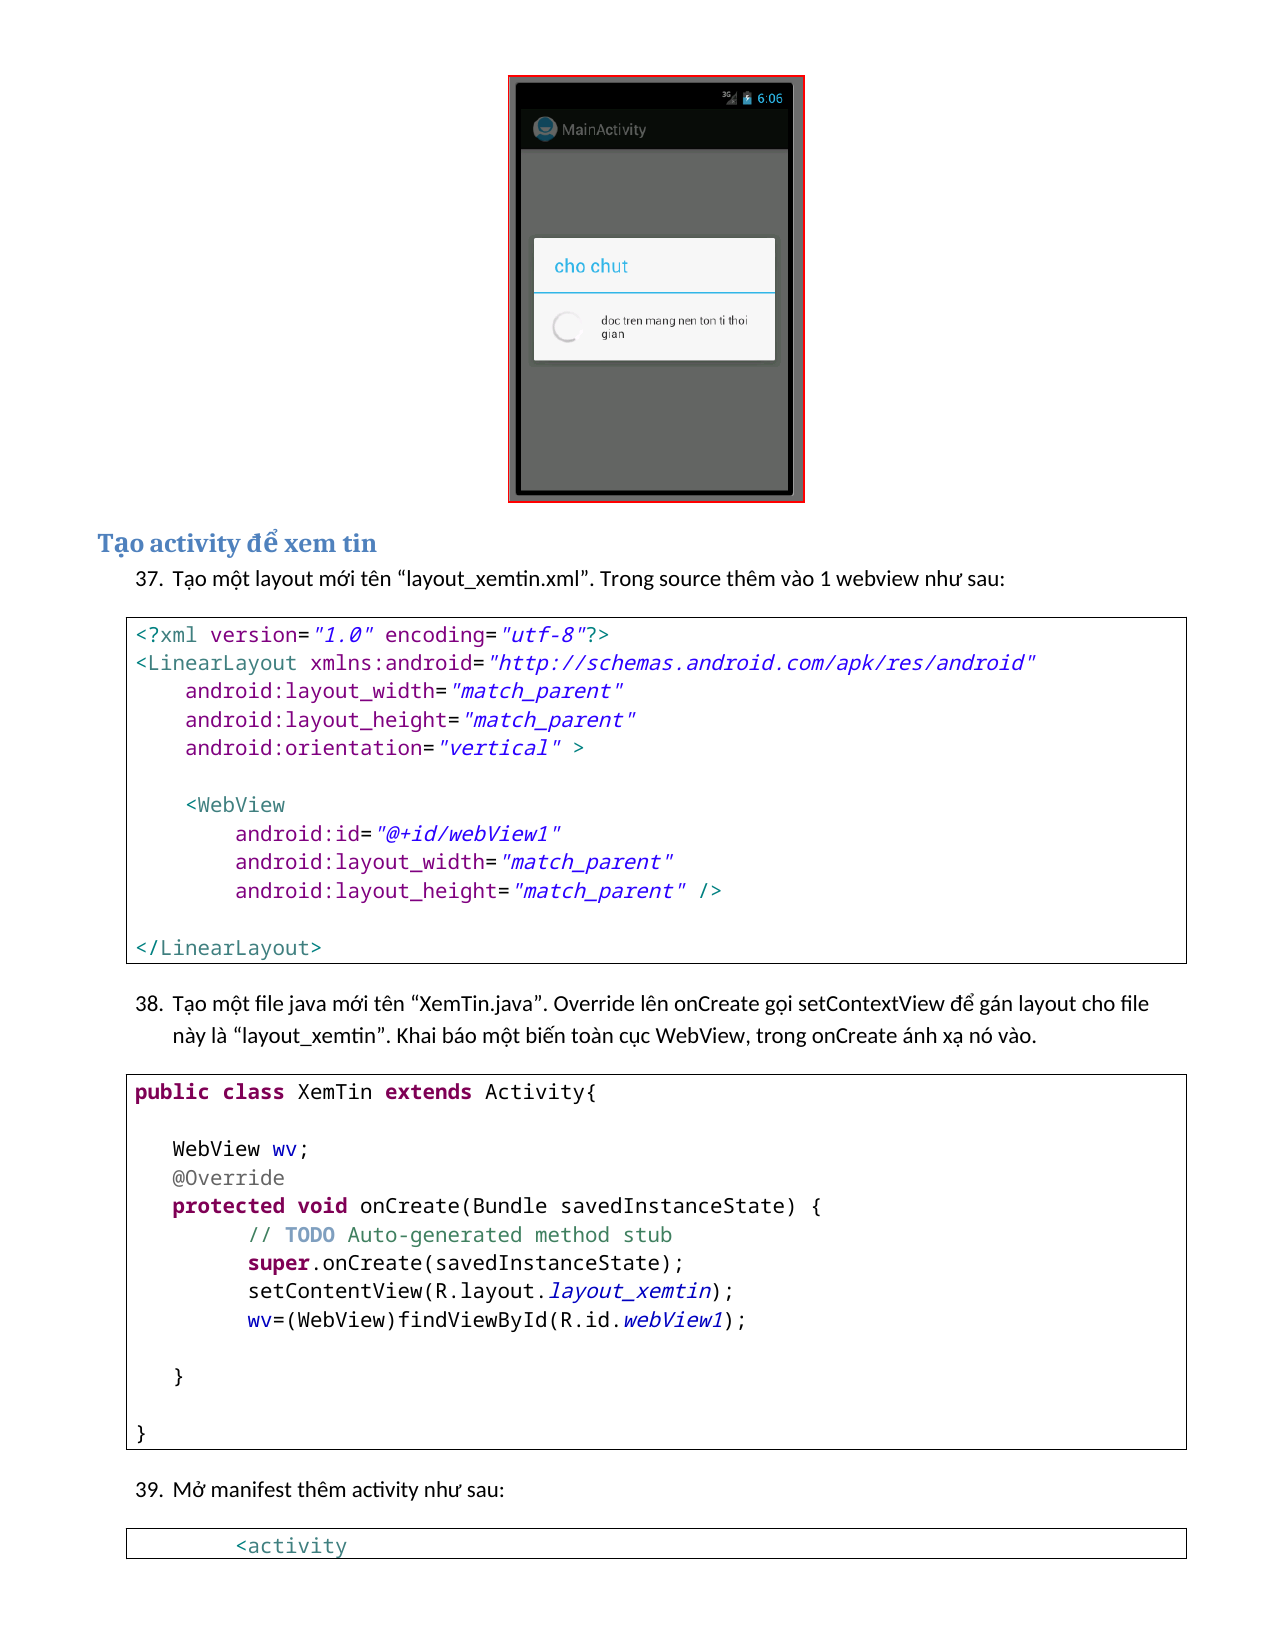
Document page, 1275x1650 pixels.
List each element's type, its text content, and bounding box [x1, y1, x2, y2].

text android:layout_width="match_parent" [127, 844, 1186, 873]
text <activity [127, 1529, 1186, 1558]
subtitle Tạo activity để xem tin [97, 528, 1177, 559]
text protected void onCreate(Bundle savedInstanceState) { [127, 1188, 1186, 1217]
text <WebView [127, 787, 1186, 816]
list Mở manifest thêm activity như sau: [135, 1475, 1177, 1503]
text } [127, 1358, 1186, 1390]
text wv=(WebView)findViewById(R.id.webView1); [127, 1302, 1186, 1333]
list Tạo một layout mới tên “layout_xemtin.xml”. Trong source thêm vào 1 webview như sau: [135, 564, 1177, 592]
text <LinearLayout xmlns:android="http://schemas.android.com/apk/res/android" [127, 645, 1186, 673]
text android:layout_width="match_parent" [127, 673, 1186, 702]
text // TODO Auto-generated method stub [127, 1217, 1186, 1245]
text android:id="@+id/webView1" [127, 816, 1186, 844]
text setContentView(R.layout.layout_xemtin); [127, 1273, 1186, 1302]
picture [509, 77, 803, 501]
text WebView wv; [127, 1131, 1186, 1160]
text <?xml version="1.0" encoding="utf-8"?> [127, 618, 1186, 645]
text android:layout_height="match_parent" /> [127, 873, 1186, 904]
text </LinearLayout> [127, 929, 1186, 963]
text public class XemTin extends Activity{ [127, 1075, 1186, 1106]
text android:layout_height="match_parent" [127, 702, 1186, 730]
text super.onCreate(savedInstanceState); [127, 1245, 1186, 1273]
text android:orientation="vertical" > [127, 730, 1186, 762]
text @Override [127, 1160, 1186, 1188]
text } [127, 1415, 1186, 1449]
list Tạo một file java mới tên “XemTin.java”. Override lên onCreate gọi setContextView để gán layout cho file này là “layout_xemtin”. Khai báo một biến toàn cục WebView, trong onCreate ánh xạ nó vào. [135, 989, 1177, 1049]
